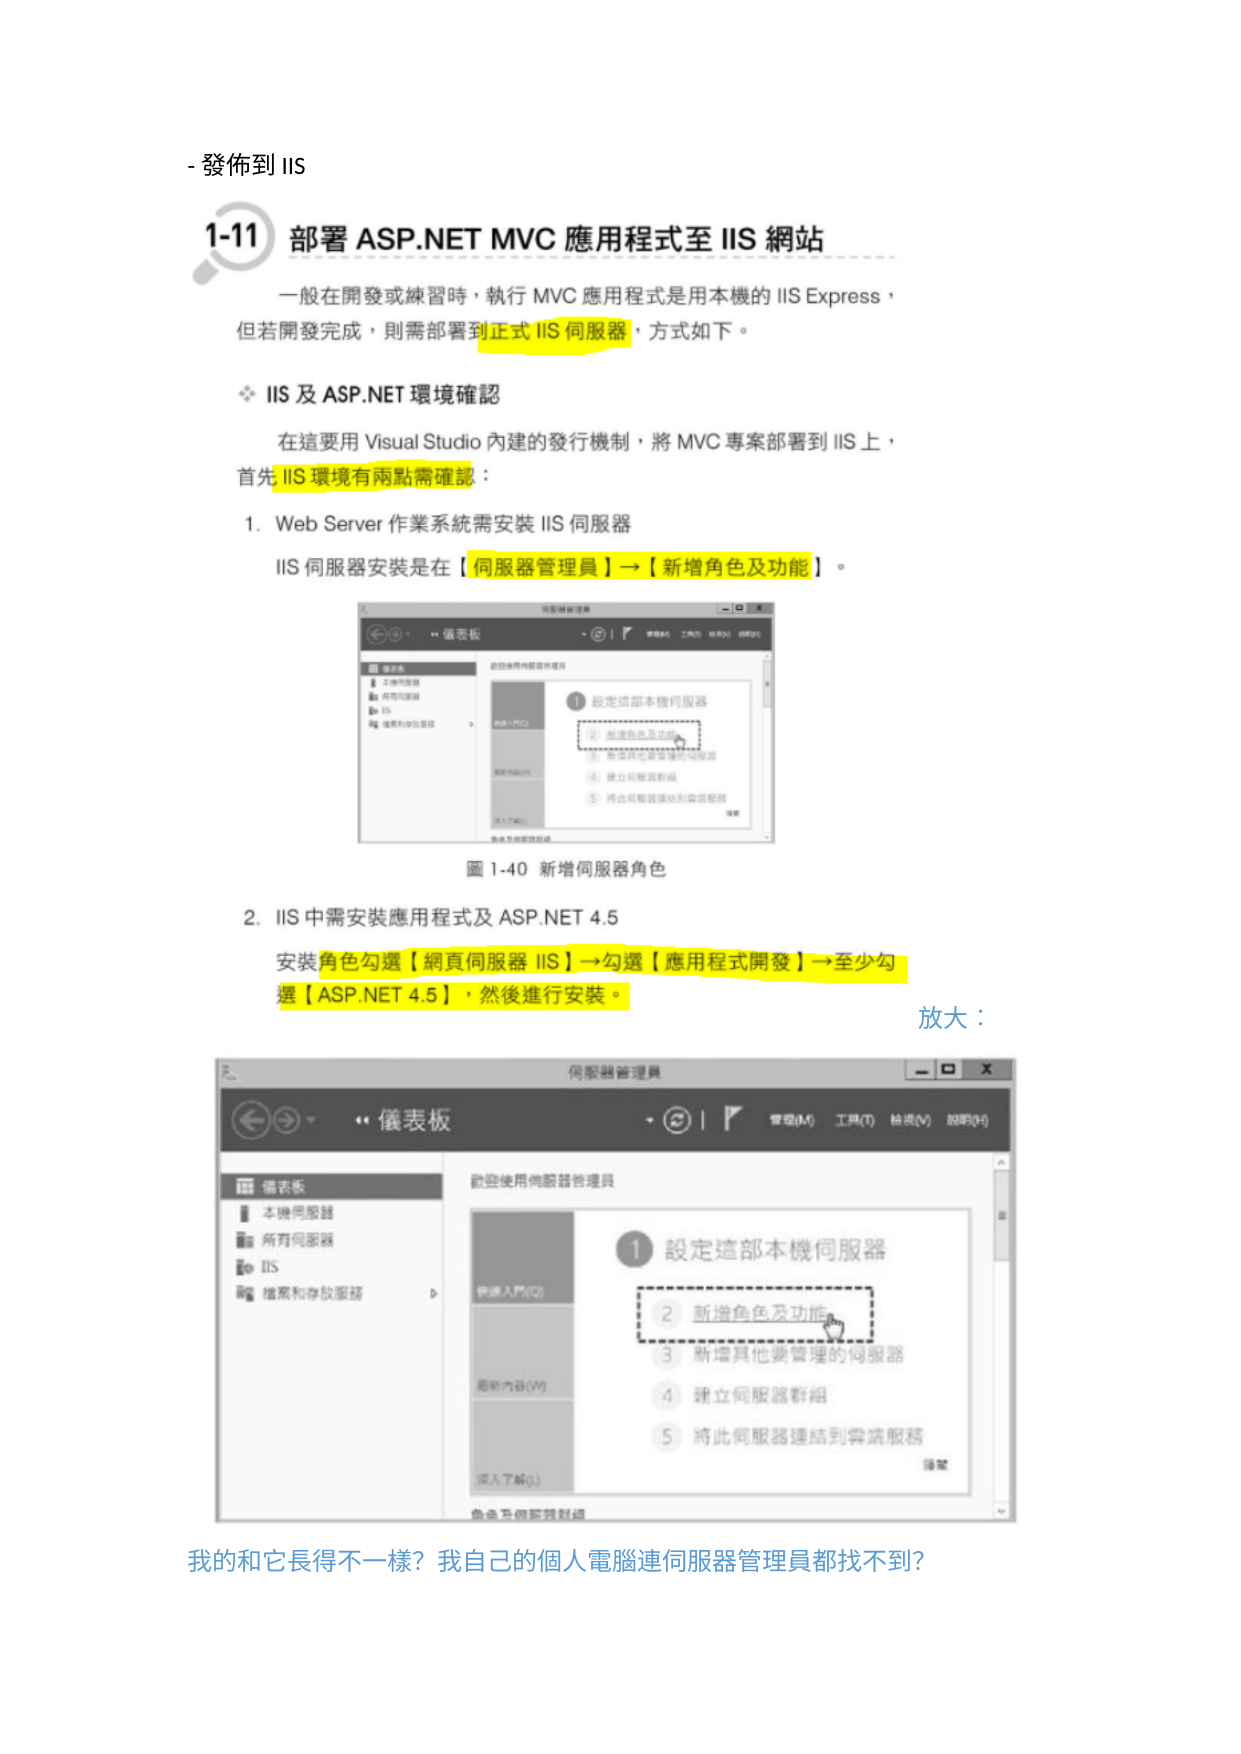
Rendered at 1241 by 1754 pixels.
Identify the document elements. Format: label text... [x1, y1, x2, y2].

title - 發佈到 IIS [187, 150, 1053, 181]
picture [187, 1034, 1053, 1547]
text 我的和它長得不一樣？我自己的個人電腦連伺服器管理員都找不到？ [187, 1547, 1053, 1577]
picture [187, 186, 918, 1028]
